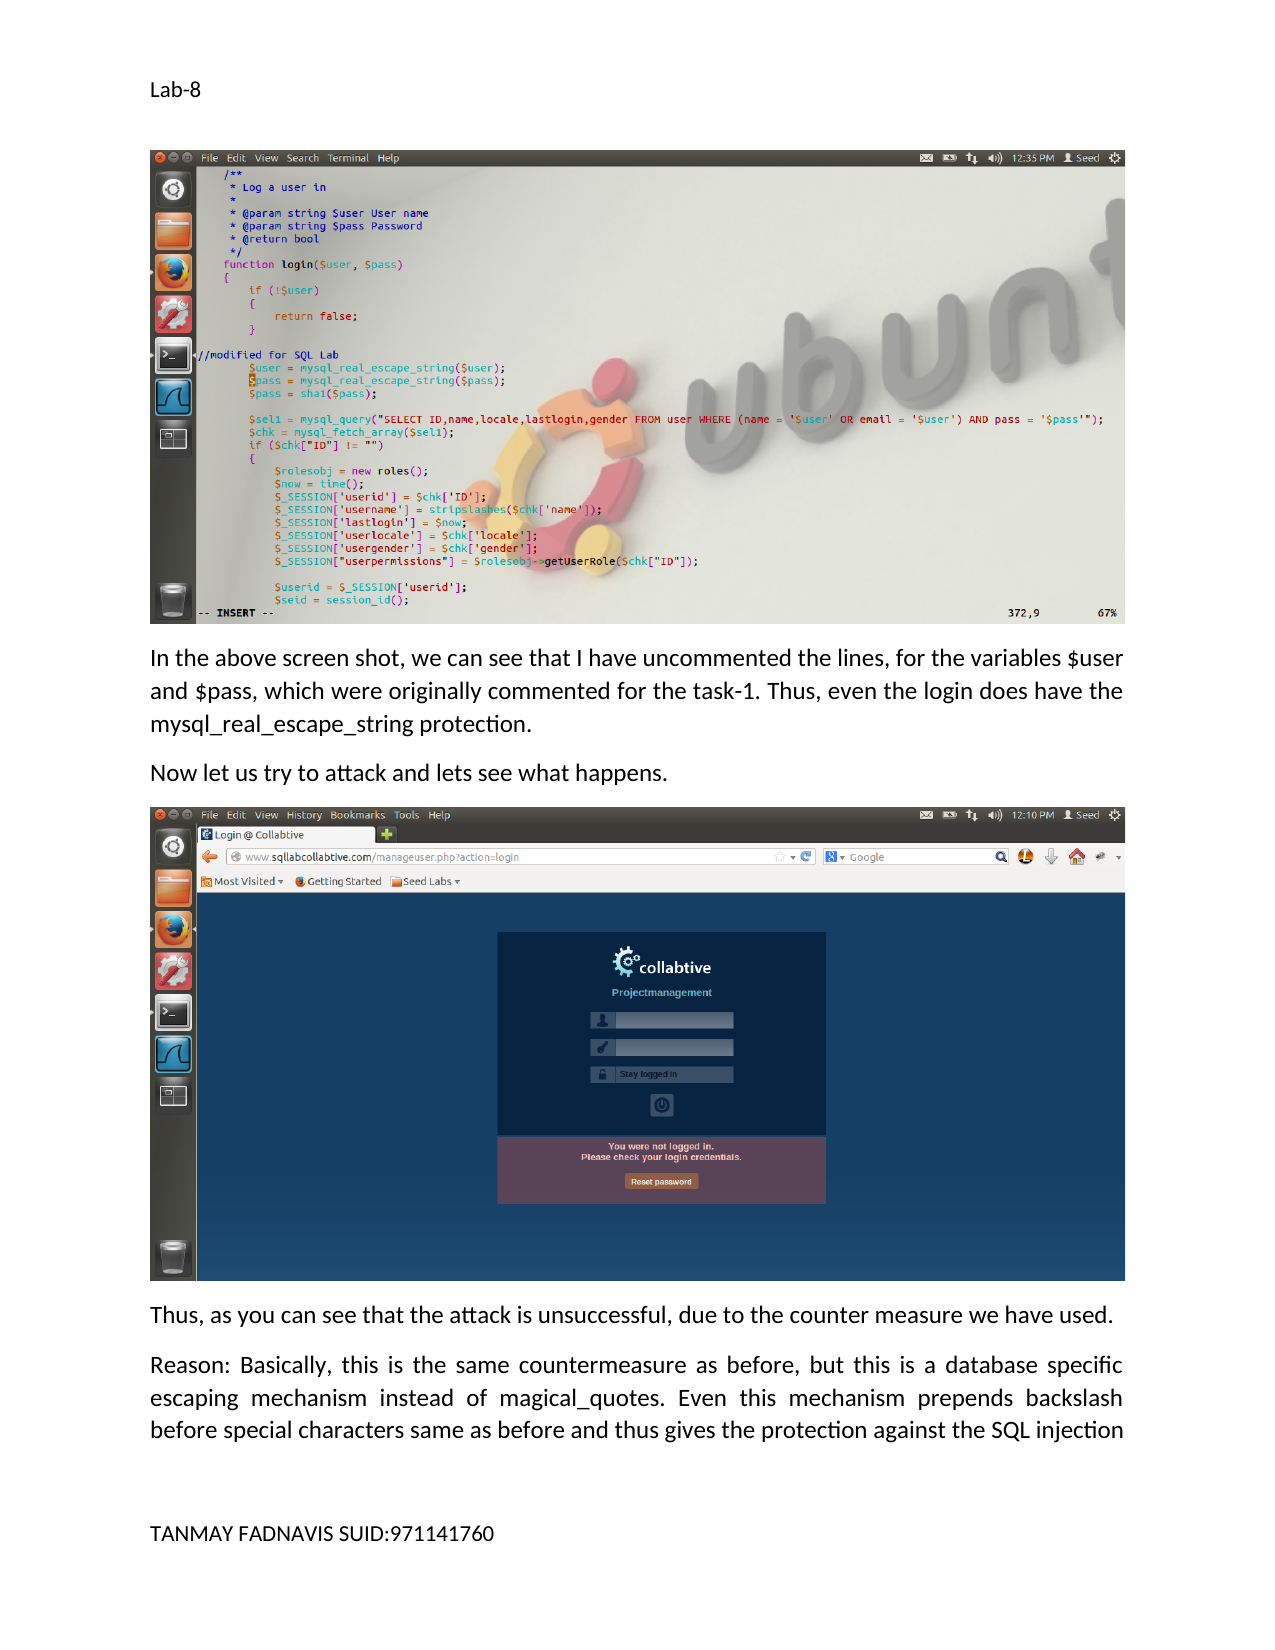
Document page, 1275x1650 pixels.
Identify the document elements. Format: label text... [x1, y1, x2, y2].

text In the above screen shot, we can see that I have uncommented the lines, for the variables $user and $pass, which were originally commented for the task-1. Thus, even the login does have the mysql_real_escape_string protection. [150, 642, 1125, 738]
picture [150, 150, 1125, 624]
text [150, 1349, 1125, 1445]
picture [150, 807, 1125, 1281]
text Now let us try to attack and lets see what happens. [150, 757, 1125, 788]
text Thus, as you can see that the attack is unsuccessful, due to the counter measure we have used. [150, 1299, 1125, 1330]
